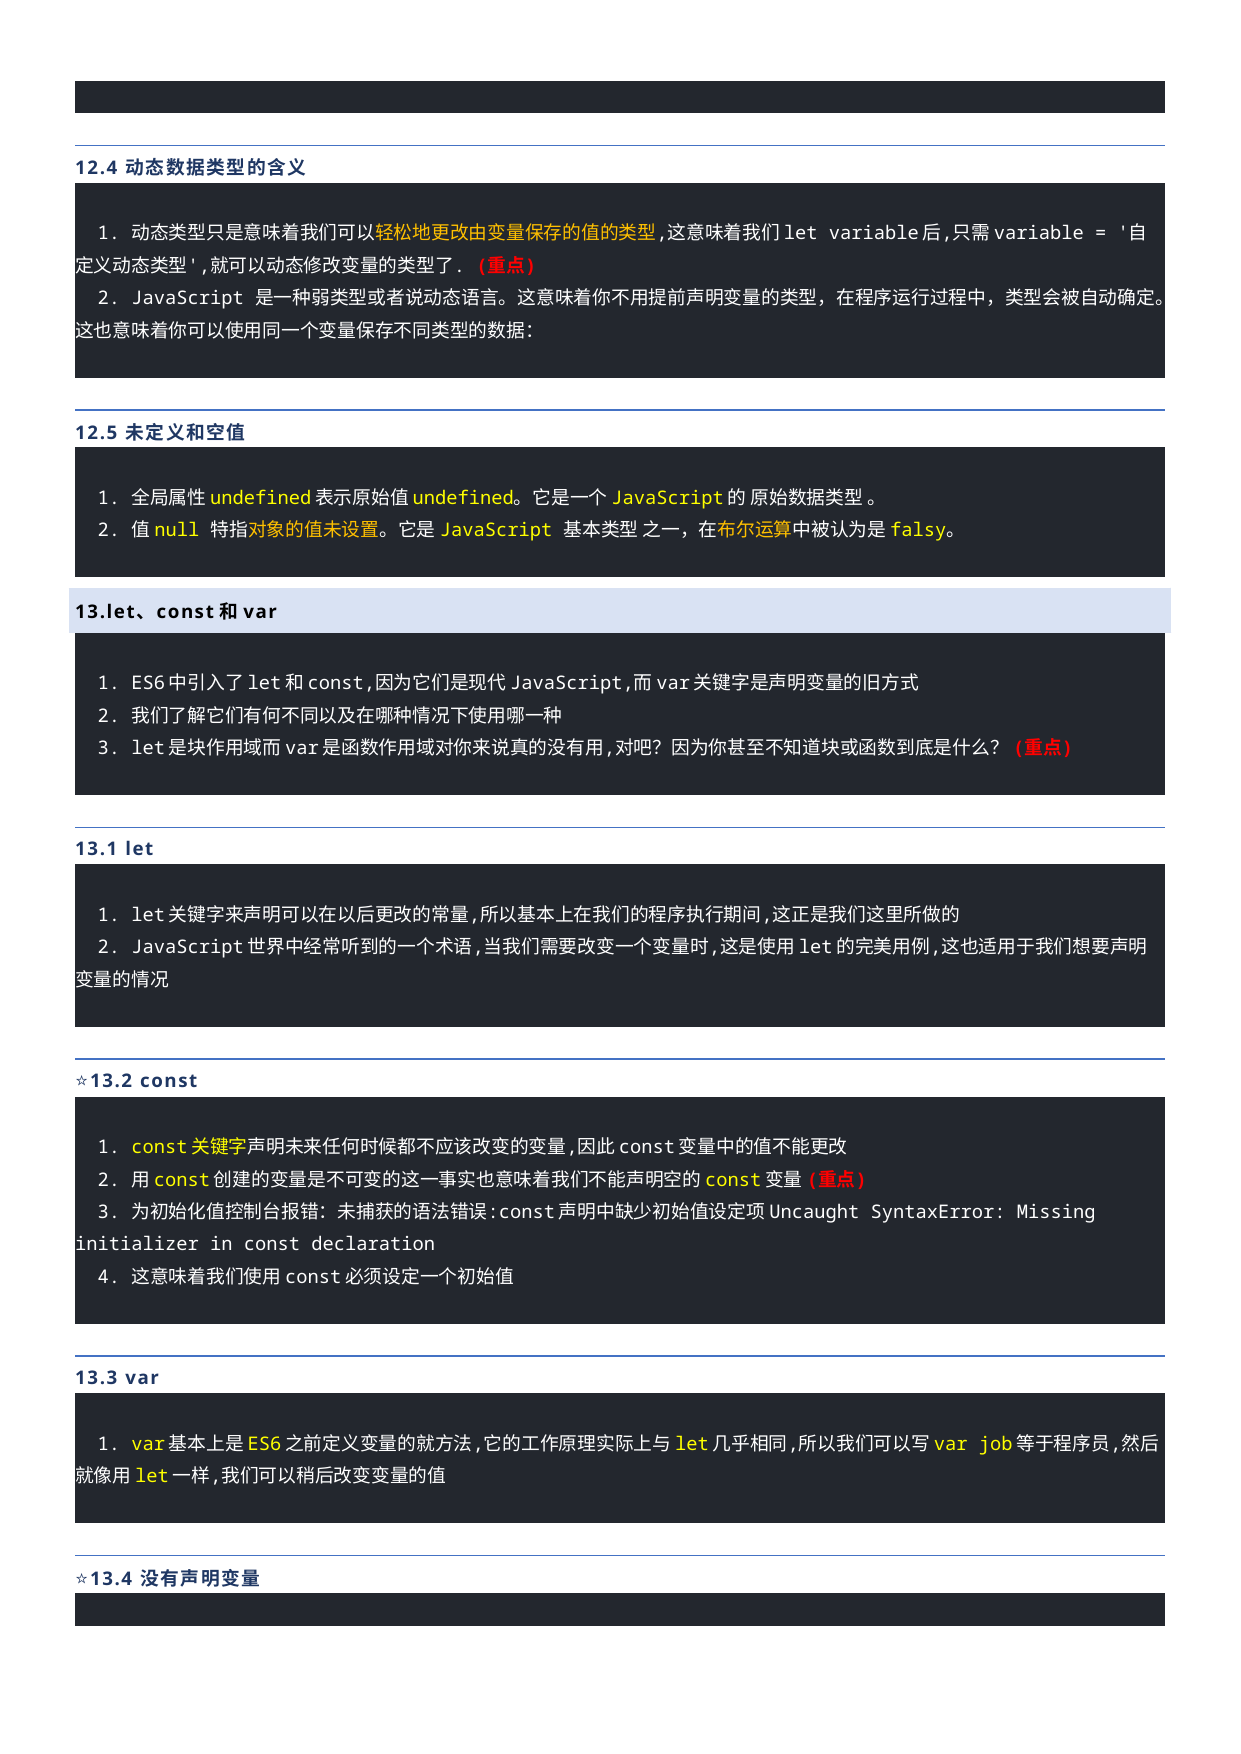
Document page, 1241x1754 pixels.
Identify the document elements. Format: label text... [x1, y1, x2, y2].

text 1. var基本上是ES6之前定义变量的就方法,它的工作原理实际上与let几乎相同,所以我们可以写var job等于程序员,然后就像用let一样,我们可以稍后改变变量的值 [75, 1426, 1165, 1491]
text 2. 值 null 特指对象的值未设置。它是 JavaScript 基本类型 之一，在布尔运算中被认为是falsy。 [75, 512, 1165, 545]
text 2. 用const创建的变量是不可变的这一事实也意味着我们不能声明空的const变量 (重点) [75, 1162, 1165, 1194]
subtitle 12.4 动态数据类型的含义 [75, 146, 1165, 183]
subtitle 13.let、const和var [75, 594, 1165, 626]
text 3. let是块作用域而var是函数作用域对你来说真的没有用,对吧？因为你甚至不知道块或函数到底是什么？ (重点) [75, 730, 1165, 763]
subtitle 13.1 let [75, 828, 1165, 864]
subtitle 13.3 var [75, 1357, 1165, 1393]
text 4. 这意味着我们使用const必须设定一个初始值 [75, 1259, 1165, 1292]
text 2. JavaScript 是一种弱类型或者说动态语言。这意味着你不用提前声明变量的类型，在程序运行过程中，类型会被自动确定。这也意味着你可以使用同一个变量保存不同类型的数据： [75, 280, 1165, 345]
subtitle 12.5 未定义和空值 [75, 411, 1165, 447]
text 1. 动态类型只是意味着我们可以轻松地更改由变量保存的值的类型,这意味着我们let variable后,只需variable = '自定义动态类型',就可以动态修改变量的类型了. (重点) [75, 215, 1165, 280]
text 3. 为初始化值控制台报错：未捕获的语法错误:const声明中缺少初始值设定项 Uncaught SyntaxError: Missing initializer in const declaration [75, 1194, 1165, 1259]
subtitle ⭐13.2 const [75, 1060, 1165, 1097]
text 2. 我们了解它们有何不同以及在哪种情况下使用哪一种 [75, 698, 1165, 730]
text 1. ES6中引入了let和const,因为它们是现代JavaScript,而var关键字是声明变量的旧方式 [75, 665, 1165, 698]
text 1. 全局属性undefined表示原始值undefined。它是一个JavaScript的 原始数据类型 。 [75, 480, 1165, 512]
subtitle ⭐13.4 没有声明变量 [75, 1556, 1165, 1593]
text 1. const关键字声明未来任何时候都不应该改变的变量,因此const变量中的值不能更改 [75, 1129, 1165, 1162]
text 1. let关键字来声明可以在以后更改的常量,所以基本上在我们的程序执行期间,这正是我们这里所做的 [75, 897, 1165, 929]
text 2. JavaScript世界中经常听到的一个术语,当我们需要改变一个变量时,这是使用let的完美用例,这也适用于我们想要声明变量的情况 [75, 929, 1165, 994]
